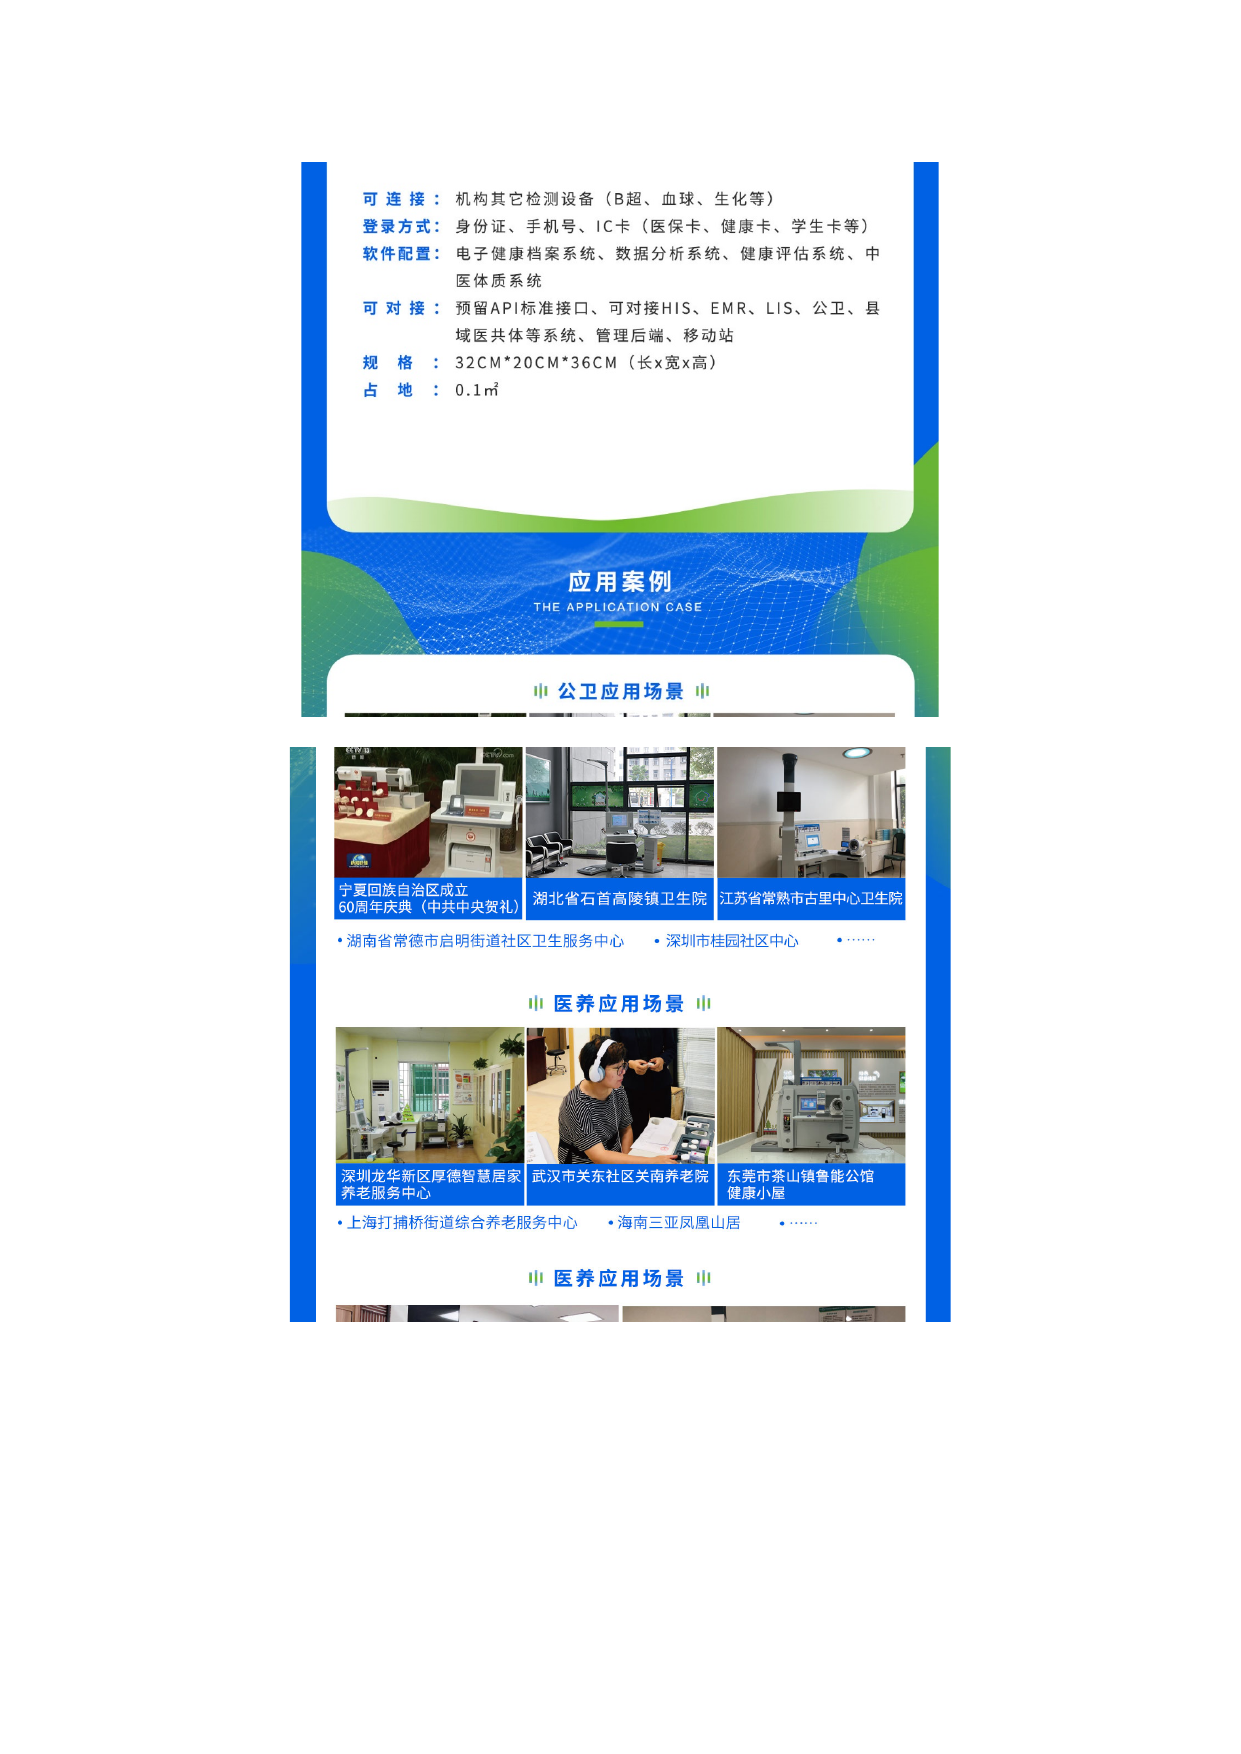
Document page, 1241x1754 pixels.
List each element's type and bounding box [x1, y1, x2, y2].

picture [301, 162, 939, 717]
picture [289, 747, 951, 1322]
